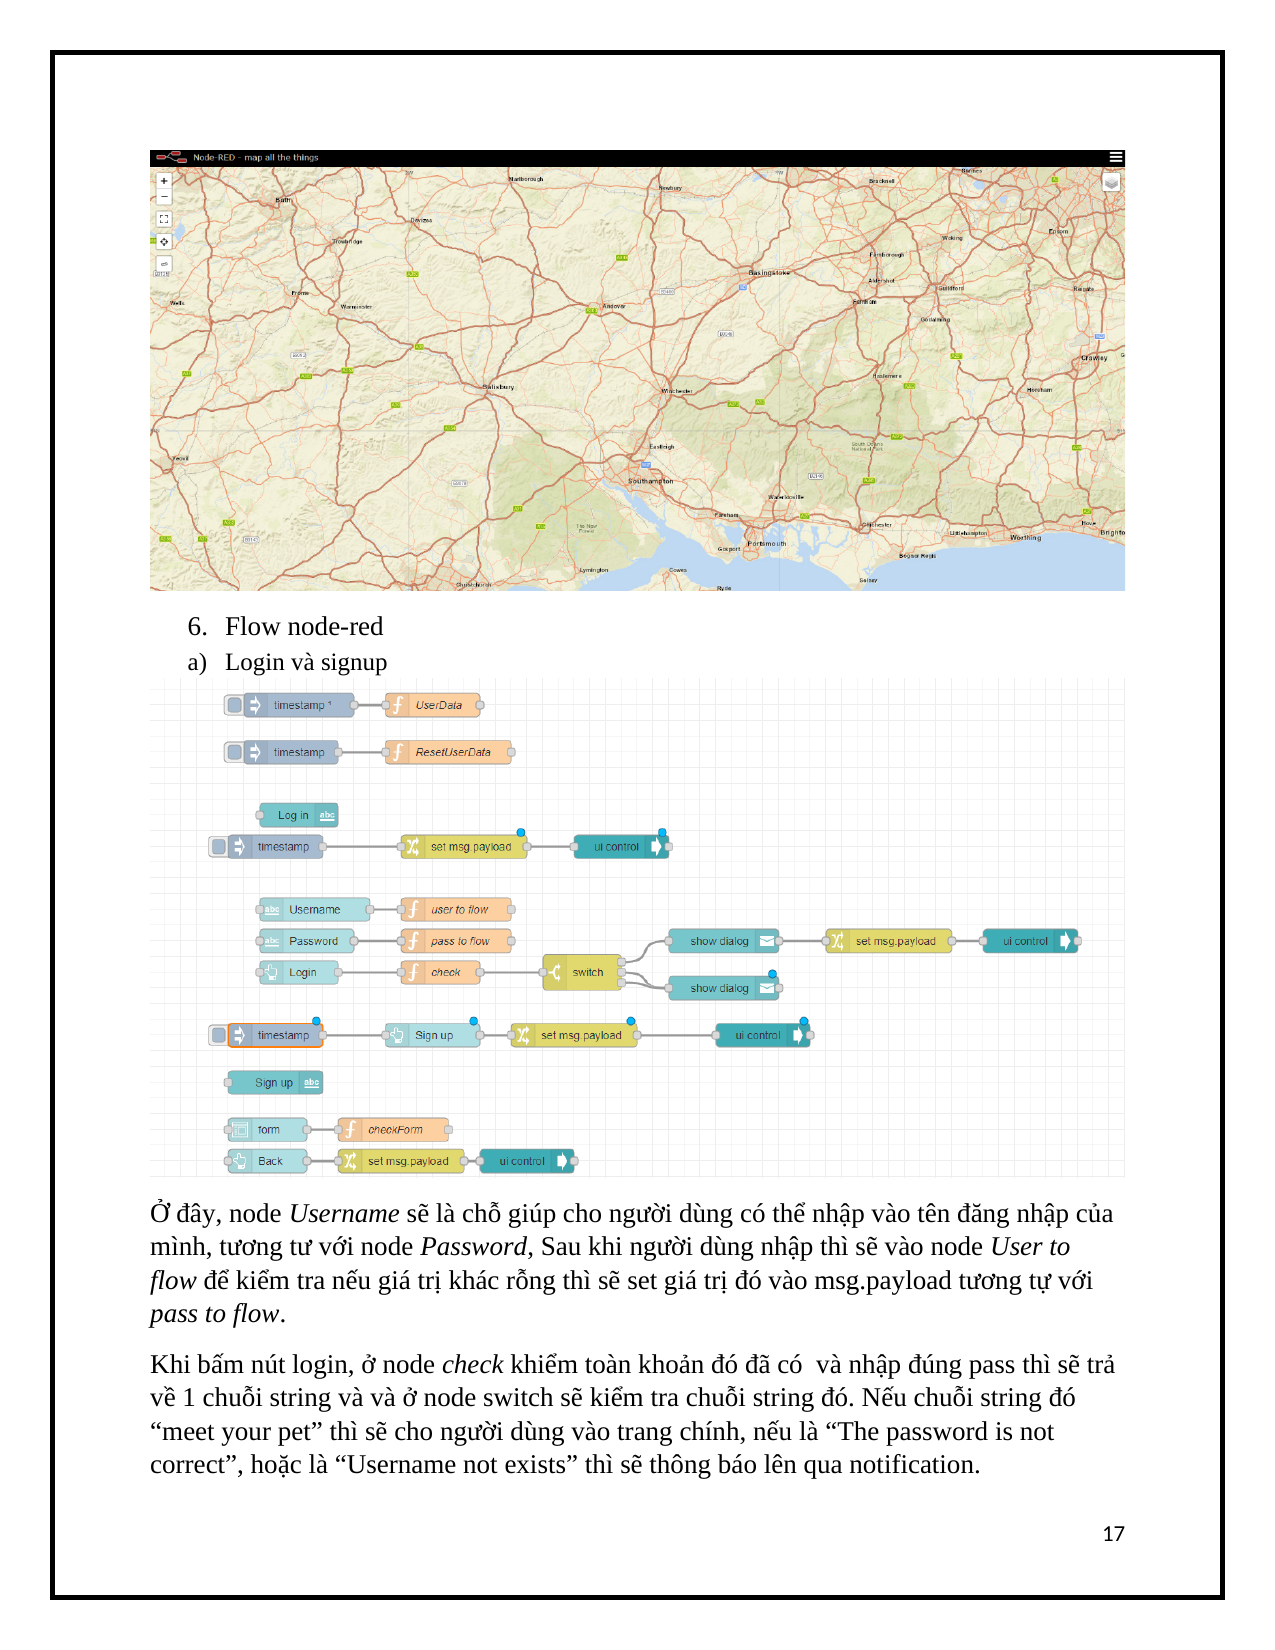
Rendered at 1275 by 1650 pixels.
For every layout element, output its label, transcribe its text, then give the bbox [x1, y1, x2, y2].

text Ở đây, node Username sẽ là chỗ giúp cho người dùng có thể nhập vào tên đăng nhập của mình, tương tư với node Password, Sau khi người dùng nhập thì sẽ vào node User to flow để kiểm tra nếu giá trị khác rỗng thì sẽ set giá trị đó vào msg.payload tương tự với pass to flow. [150, 1197, 1125, 1329]
subtitle Flow node-red [187, 609, 1125, 641]
subtitle Login và signup [187, 647, 1125, 676]
picture [150, 150, 1125, 591]
picture [150, 678, 1125, 1178]
text Khi bấm nút login, ở node check khiểm toàn khoản đó đã có và nhập đúng pass thì sẽ trả về 1 chuỗi string và và ở node switch sẽ kiểm tra chuỗi string đó. Nếu chuỗi string đó “meet your pet” thì sẽ cho người dùng vào trang chính, nếu là “The password is not correct”, hoặc là “Username not exists” thì sẽ thông báo lên qua notification. [150, 1348, 1125, 1479]
